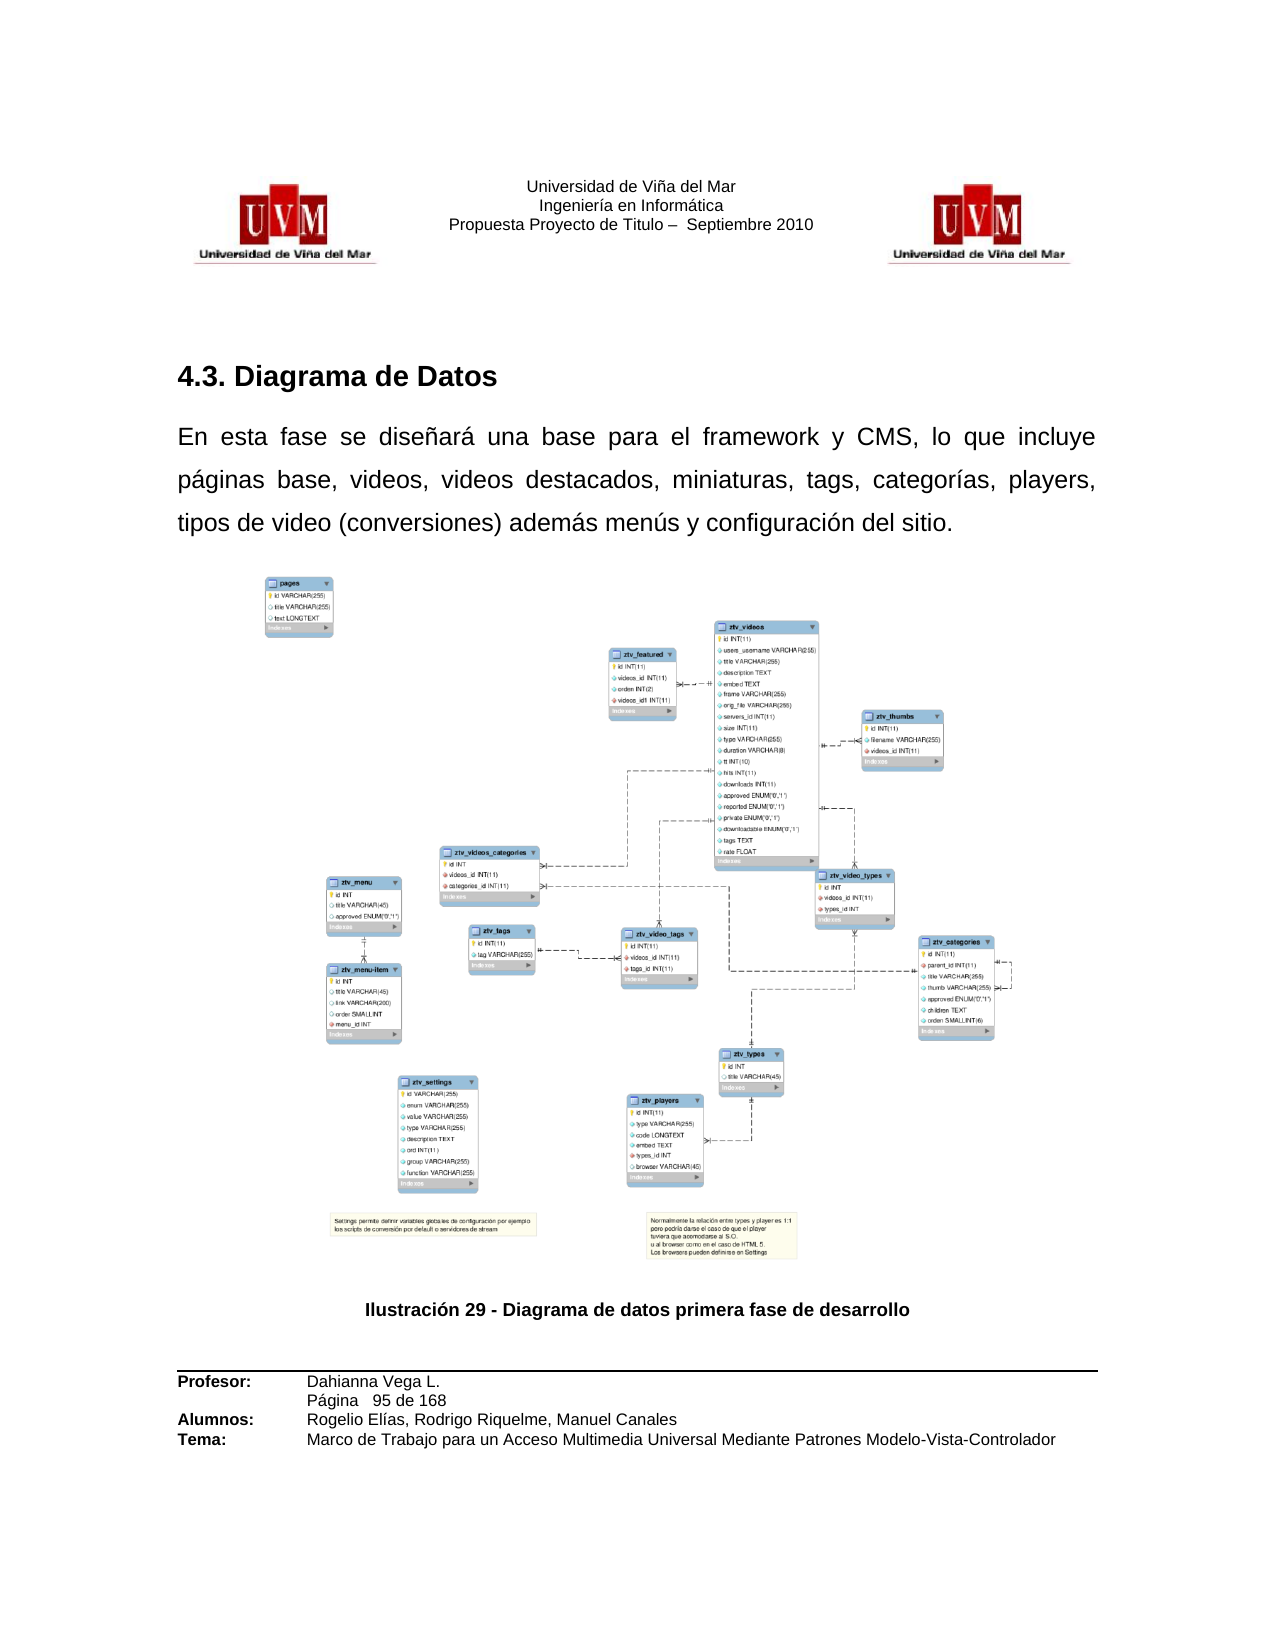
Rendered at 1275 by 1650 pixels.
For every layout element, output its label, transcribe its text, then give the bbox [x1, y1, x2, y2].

subtitle 4.3. Diagrama de Datos [177, 359, 1098, 392]
picture [259, 571, 1016, 1264]
text Ilustración 29 - Diagrama de datos primera fase de desarrollo [177, 1299, 1098, 1321]
picture [177, 176, 390, 267]
picture [871, 176, 1084, 267]
text En esta fase se diseñará una base para el framework y CMS, lo que incluye páginas base, videos, videos destacados, miniaturas, tags, categorías, players, tipos de video (conversiones) además menús y configuración del sitio. [177, 422, 1098, 537]
